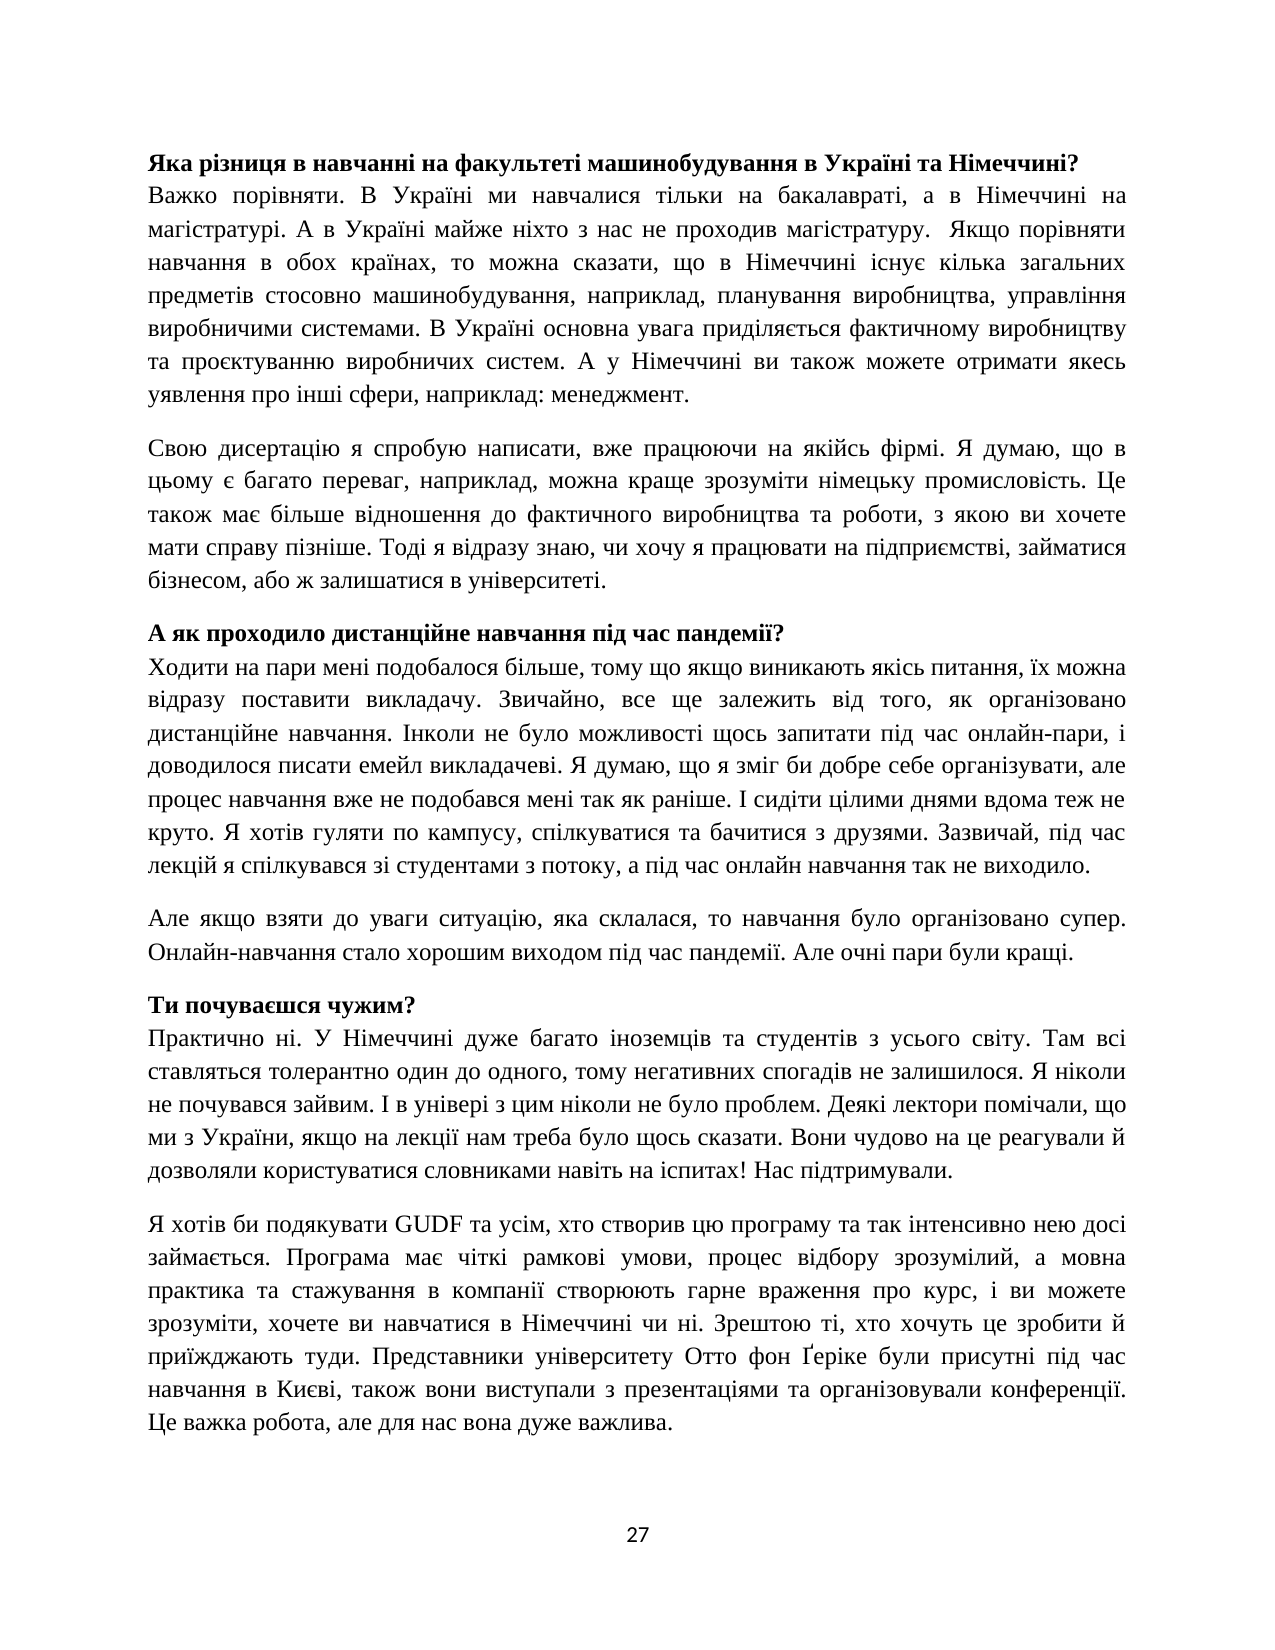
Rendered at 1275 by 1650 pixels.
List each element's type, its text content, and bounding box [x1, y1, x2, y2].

text Свою дисертацію я спробую написати, вже працюючи на якійсь фірмі. Я думаю, що в цьому є багато переваг, наприклад, можна краще зрозуміти німецьку промисловість. Це також має більше відношення до фактичного виробництва та роботи, з якою ви хочете мати справу пізніше. Тоді я відразу знаю, чи хочу я працювати на підприємстві, займатися бізнесом, або ж залишатися в університеті. [148, 433, 1127, 593]
text Але якщо взяти до уваги ситуацію, яка склалася, то навчання було організовано супер. Онлайн-навчання стало хорошим виходом під час пандемії. Але очні пари були кращі. [148, 903, 1127, 965]
text Яка різниця в навчанні на факультеті машинобудування в Україні та Німеччині? [148, 148, 1127, 176]
text Я хотів би подякувати GUDF та усім, хто створив цю програму та так інтенсивно нею досі займається. Програма має чіткі рамкові умови, процес відбору зрозумілий, а мовна практика та стажування в компанії створюють гарне враження про курс, і ви можете зрозуміти, хочете ви навчатися в Німеччині чи ні. Зрештою ті, хто хочуть це зробити й приїжджають туди. Представники університету Отто фон Ґеріке були присутні під час навчання в Києві, також вони виступали з презентаціями та організовували конференції. Це важка робота, але для нас вона дуже важлива. [148, 1209, 1127, 1436]
text Важко порівняти. В Україні ми навчалися тільки на бакалавраті, а в Німеччині на магістратурі. А в Україні майже ніхто з нас не проходив магістратуру. Якщо порівняти навчання в обох країнах, то можна сказати, що в Німеччині існує кілька загальних предметів стосовно машинобудування, наприклад, планування виробництва, управління виробничими системами. В Україні основна увага приділяється фактичному виробництву та проєктуванню виробничих систем. А у Німеччині ви також можете отримати якесь уявлення про інші сфери, наприклад: менеджмент. [148, 181, 1127, 407]
text Ходити на пари мені подобалося більше, тому що якщо виникають якісь питання, їх можна відразу поставити викладачу. Звичайно, все ще залежить від того, як організовано дистанційне навчання. Інколи не було можливості щось запитати під час онлайн-пари, і доводилося писати емейл викладачеві. Я думаю, що я зміг би добре себе організувати, але процес навчання вже не подобався мені так як раніше. І сидіти цілими днями вдома теж не круто. Я хотів гуляти по кампусу, спілкуватися та бачитися з друзями. Зазвичай, під час лекцій я спілкувався зі студентами з потоку, а під час онлайн навчання так не виходило. [148, 652, 1127, 878]
text Практично ні. У Німеччині дуже багато іноземців та студентів з усього світу. Там всі ставляться толерантно один до одного, тому негативних спогадів не залишилося. Я ніколи не почувався зайвим. І в універі з цим ніколи не було проблем. Деякі лектори помічали, що ми з України, якщо на лекції нам треба було щось сказати. Вони чудово на це реагували й дозволяли користуватися словниками навіть на іспитах! Нас підтримували. [148, 1023, 1127, 1184]
text А як проходило дистанційне навчання під час пандемії? [148, 618, 1127, 647]
text Ти почуваєшся чужим? [148, 990, 1127, 1019]
